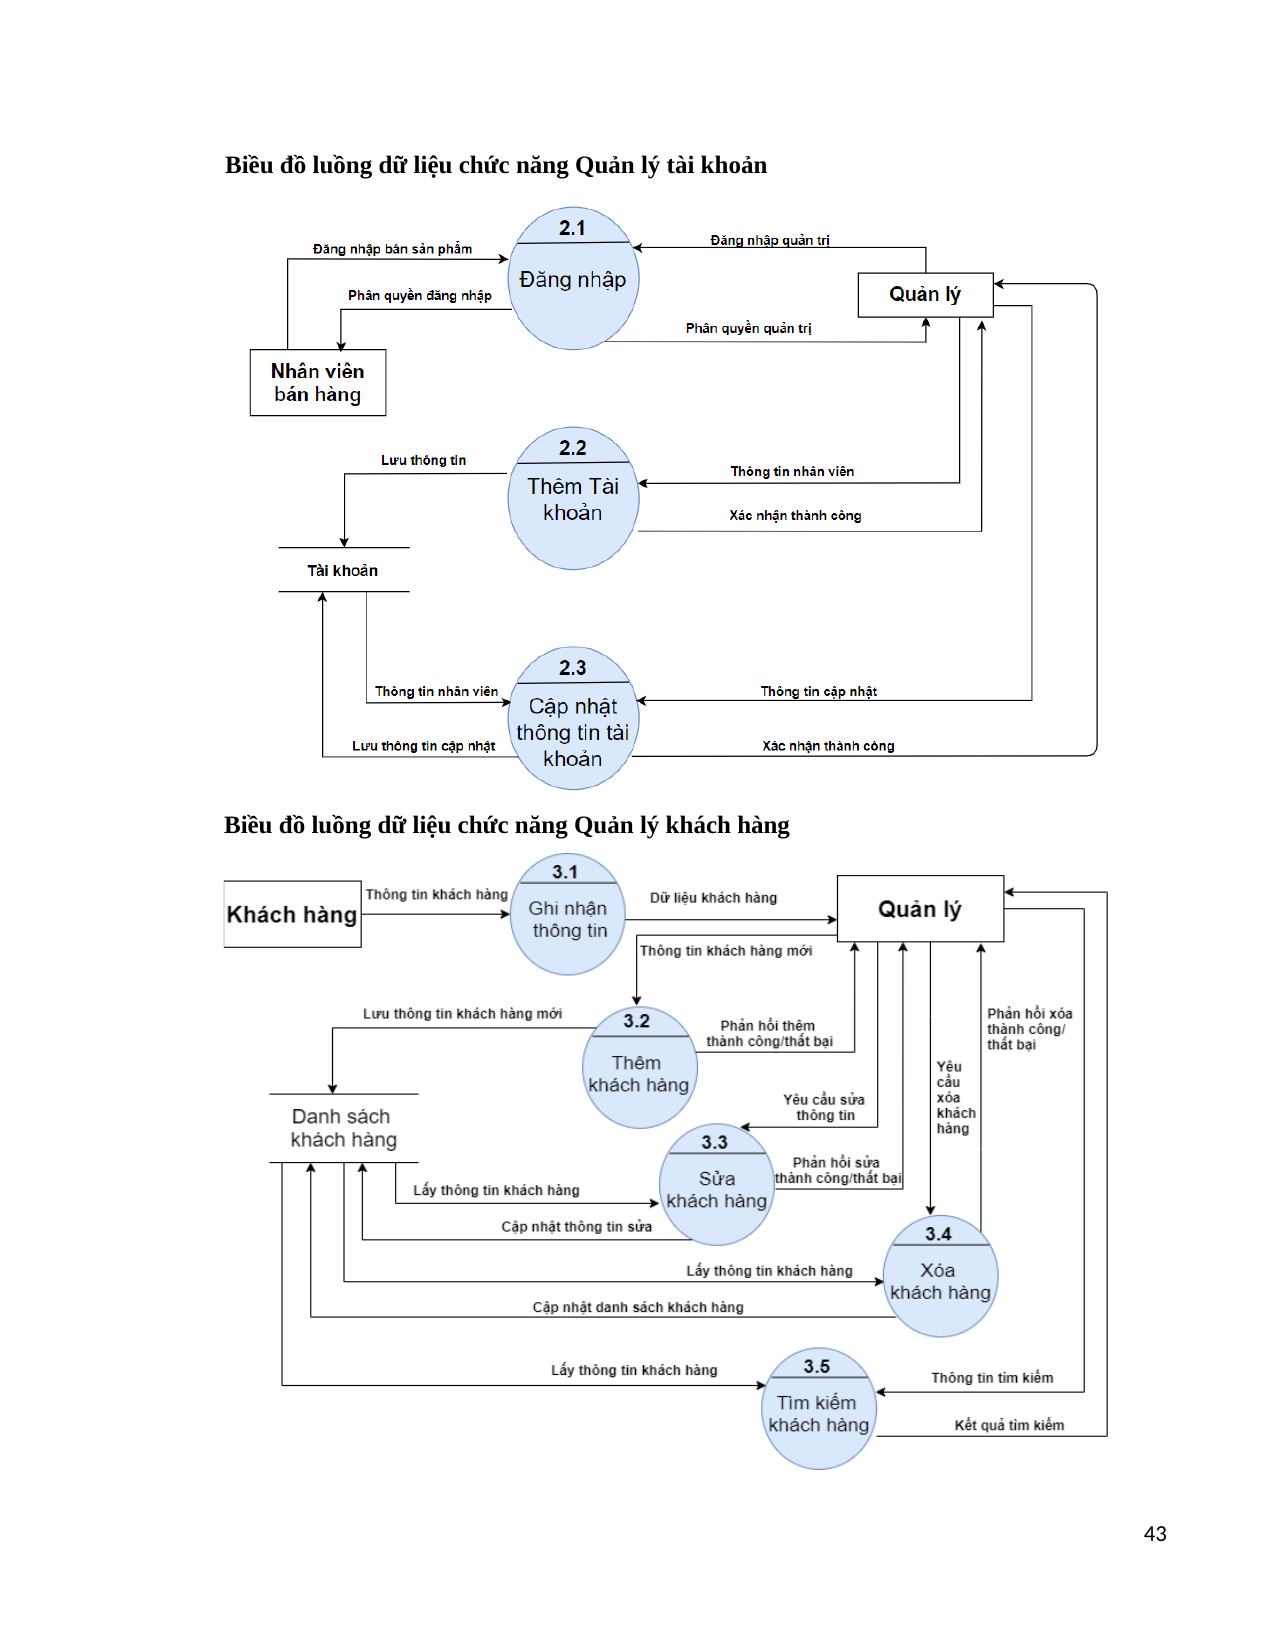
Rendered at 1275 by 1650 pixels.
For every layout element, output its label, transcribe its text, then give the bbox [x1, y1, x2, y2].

list Biều đồ luồng dữ liệu chức năng Quản lý tài khoản [225, 150, 1167, 179]
list Biều đồ luồng dữ liệu chức năng Quản lý khách hàng [224, 811, 1167, 839]
picture [223, 853, 1117, 1470]
picture [225, 193, 1117, 797]
